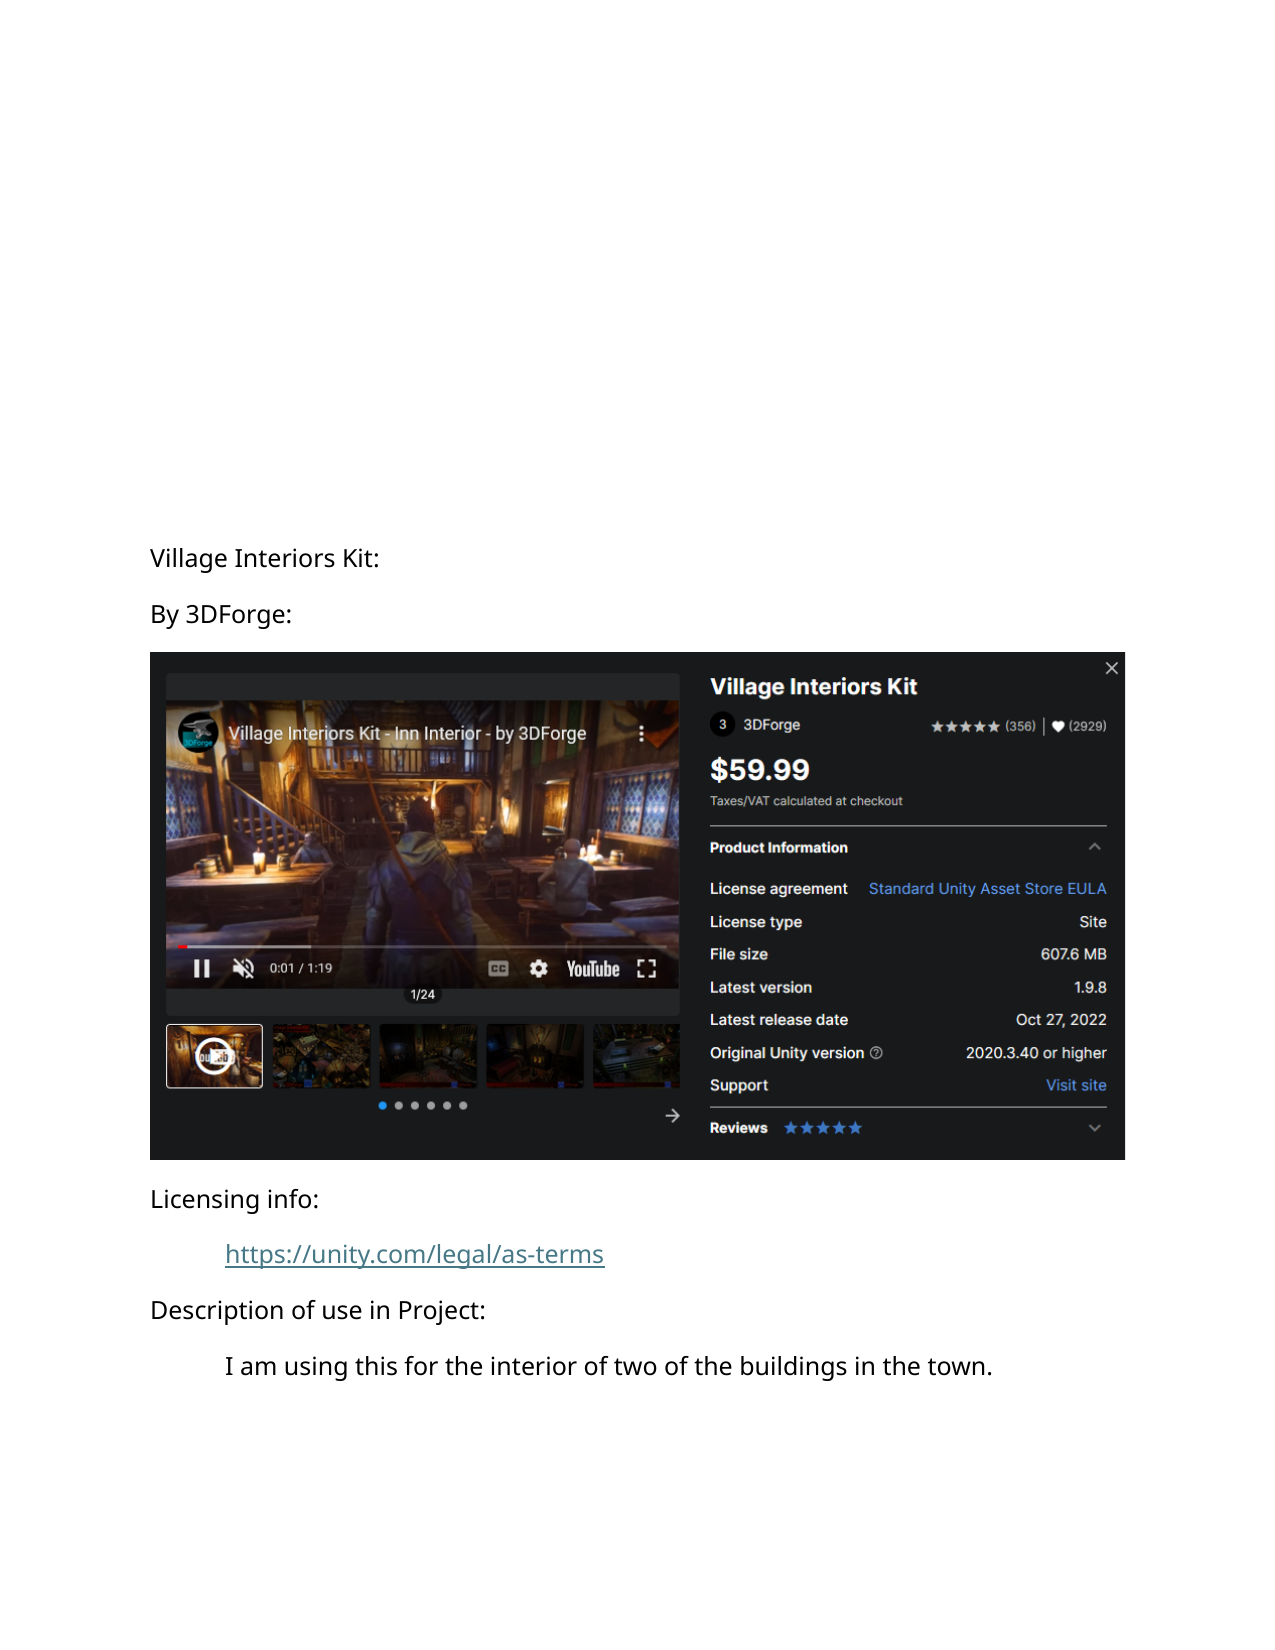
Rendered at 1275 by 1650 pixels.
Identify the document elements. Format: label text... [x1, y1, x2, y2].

text Village Interiors Kit: [150, 541, 1125, 575]
text Licensing info: [150, 1181, 1125, 1215]
text I am using this for the interior of two of the buildings in the town. [150, 1349, 1125, 1383]
text By 3DForge: [150, 597, 1125, 631]
text https://unity.com/legal/as-terms [150, 1237, 1125, 1271]
text Description of use in Project: [150, 1293, 1125, 1327]
picture [150, 652, 1125, 1160]
